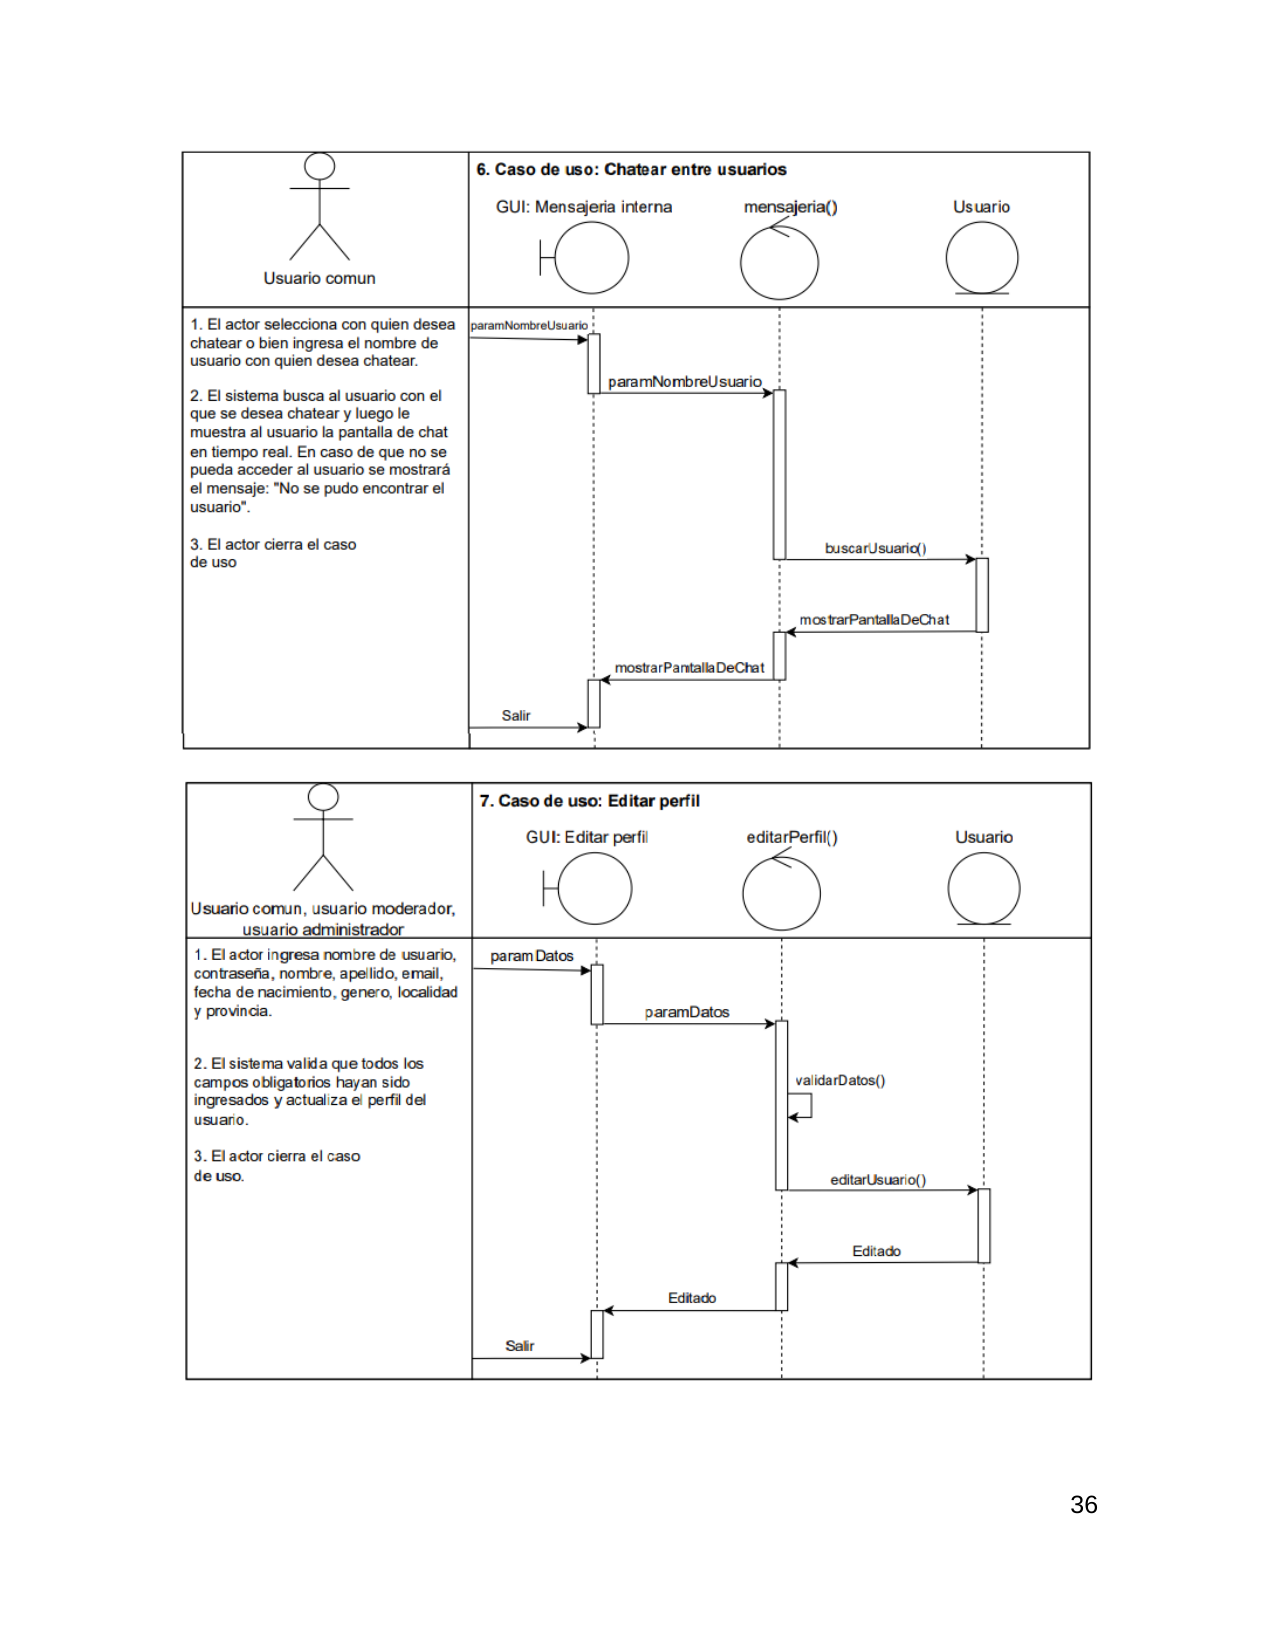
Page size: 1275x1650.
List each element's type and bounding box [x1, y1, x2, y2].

picture [177, 147, 1098, 757]
picture [177, 776, 1098, 1385]
